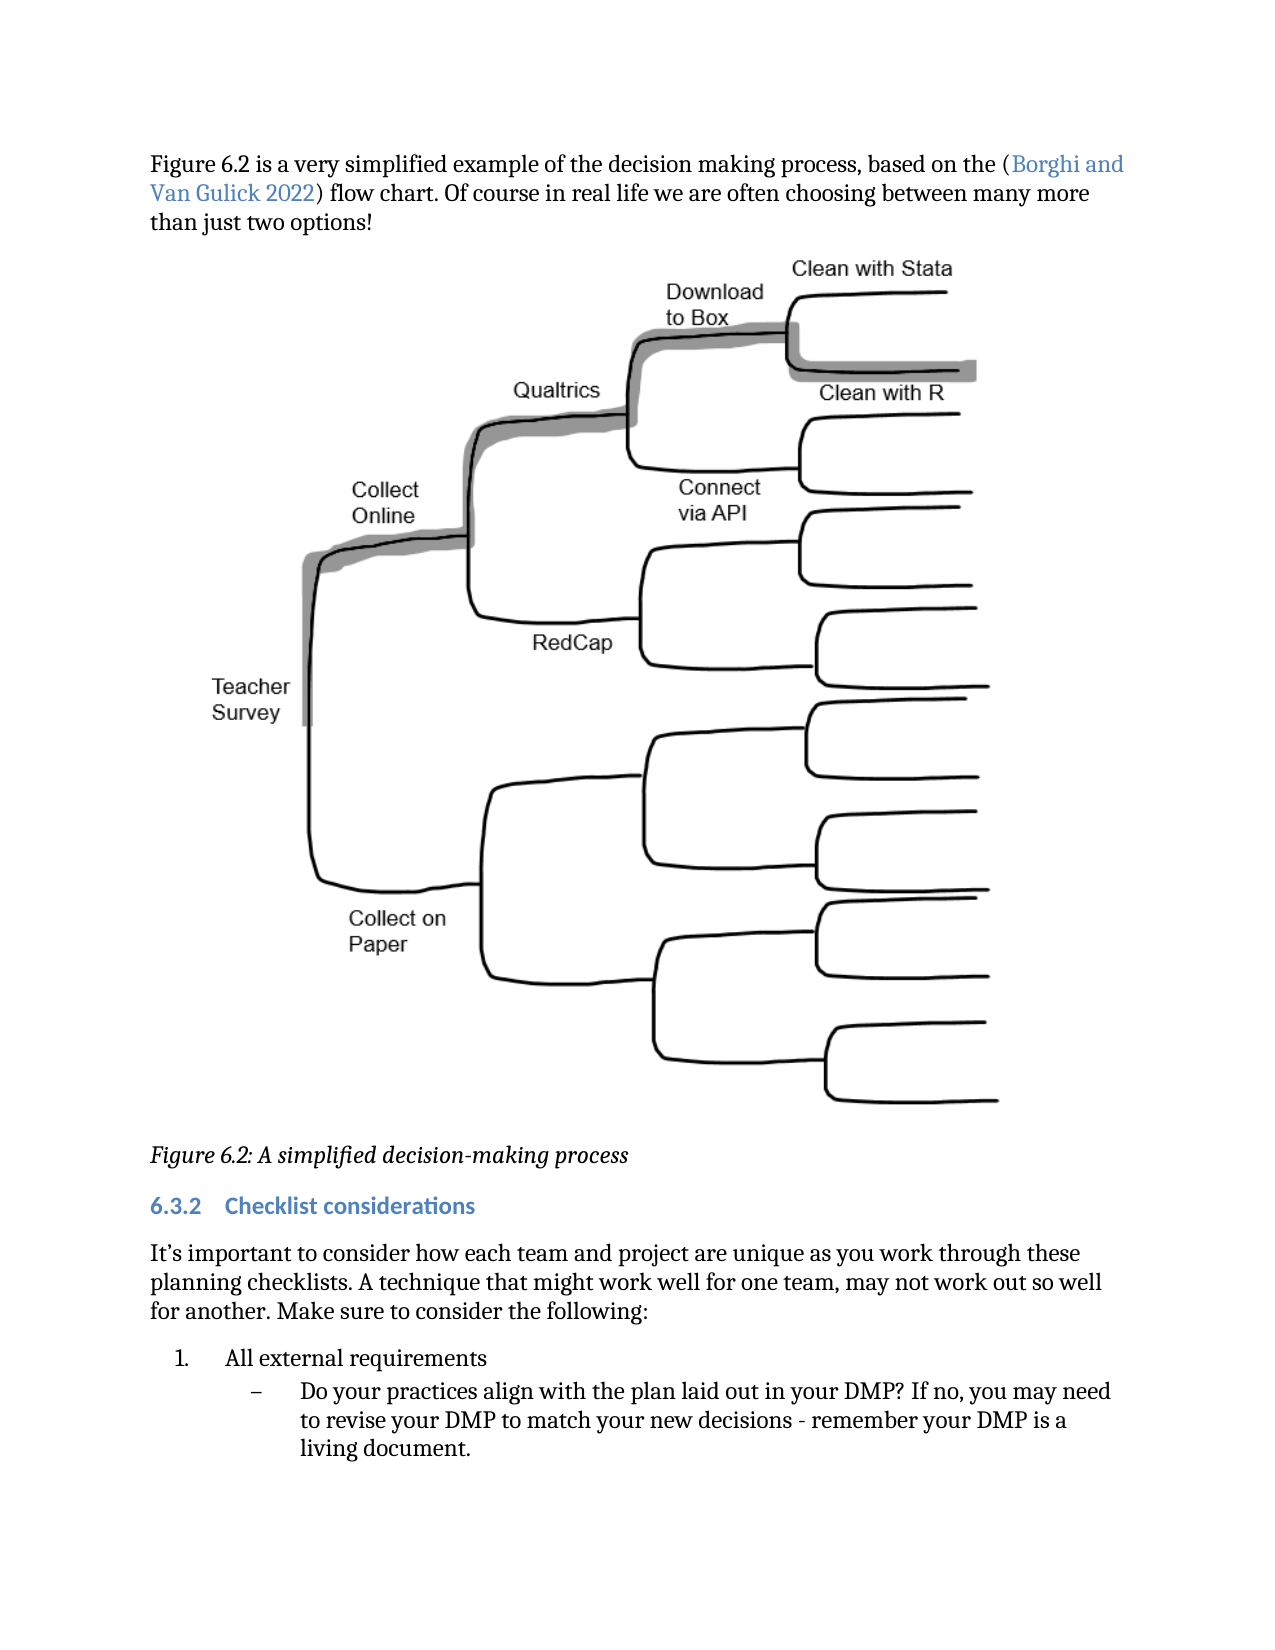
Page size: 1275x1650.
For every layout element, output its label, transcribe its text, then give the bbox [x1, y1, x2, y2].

text It’s important to consider how each team and project are unique as you work through these planning checklists. A technique that might work well for one team, may not work out so well for another. Make sure to consider the following: [150, 1239, 1125, 1326]
list All external requirements [175, 1344, 1125, 1373]
subtitle 6.3.2 Checklist considerations [150, 1190, 1125, 1221]
text Figure 6.2: A simplified decision-making process [150, 1141, 1125, 1169]
text Figure 6.2 is a very simplified example of the decision making process, based on the (Borghi and Van Gulick 2022) flow chart. Of course in real life we are often choosing between many more than just two options! [150, 150, 1125, 236]
list Do your practices align with the plan laid out in your DMP? If no, you may need to revise your DMP to match your new decisions - remember your DMP is a living document. [250, 1377, 1125, 1463]
picture [168, 255, 1044, 1120]
